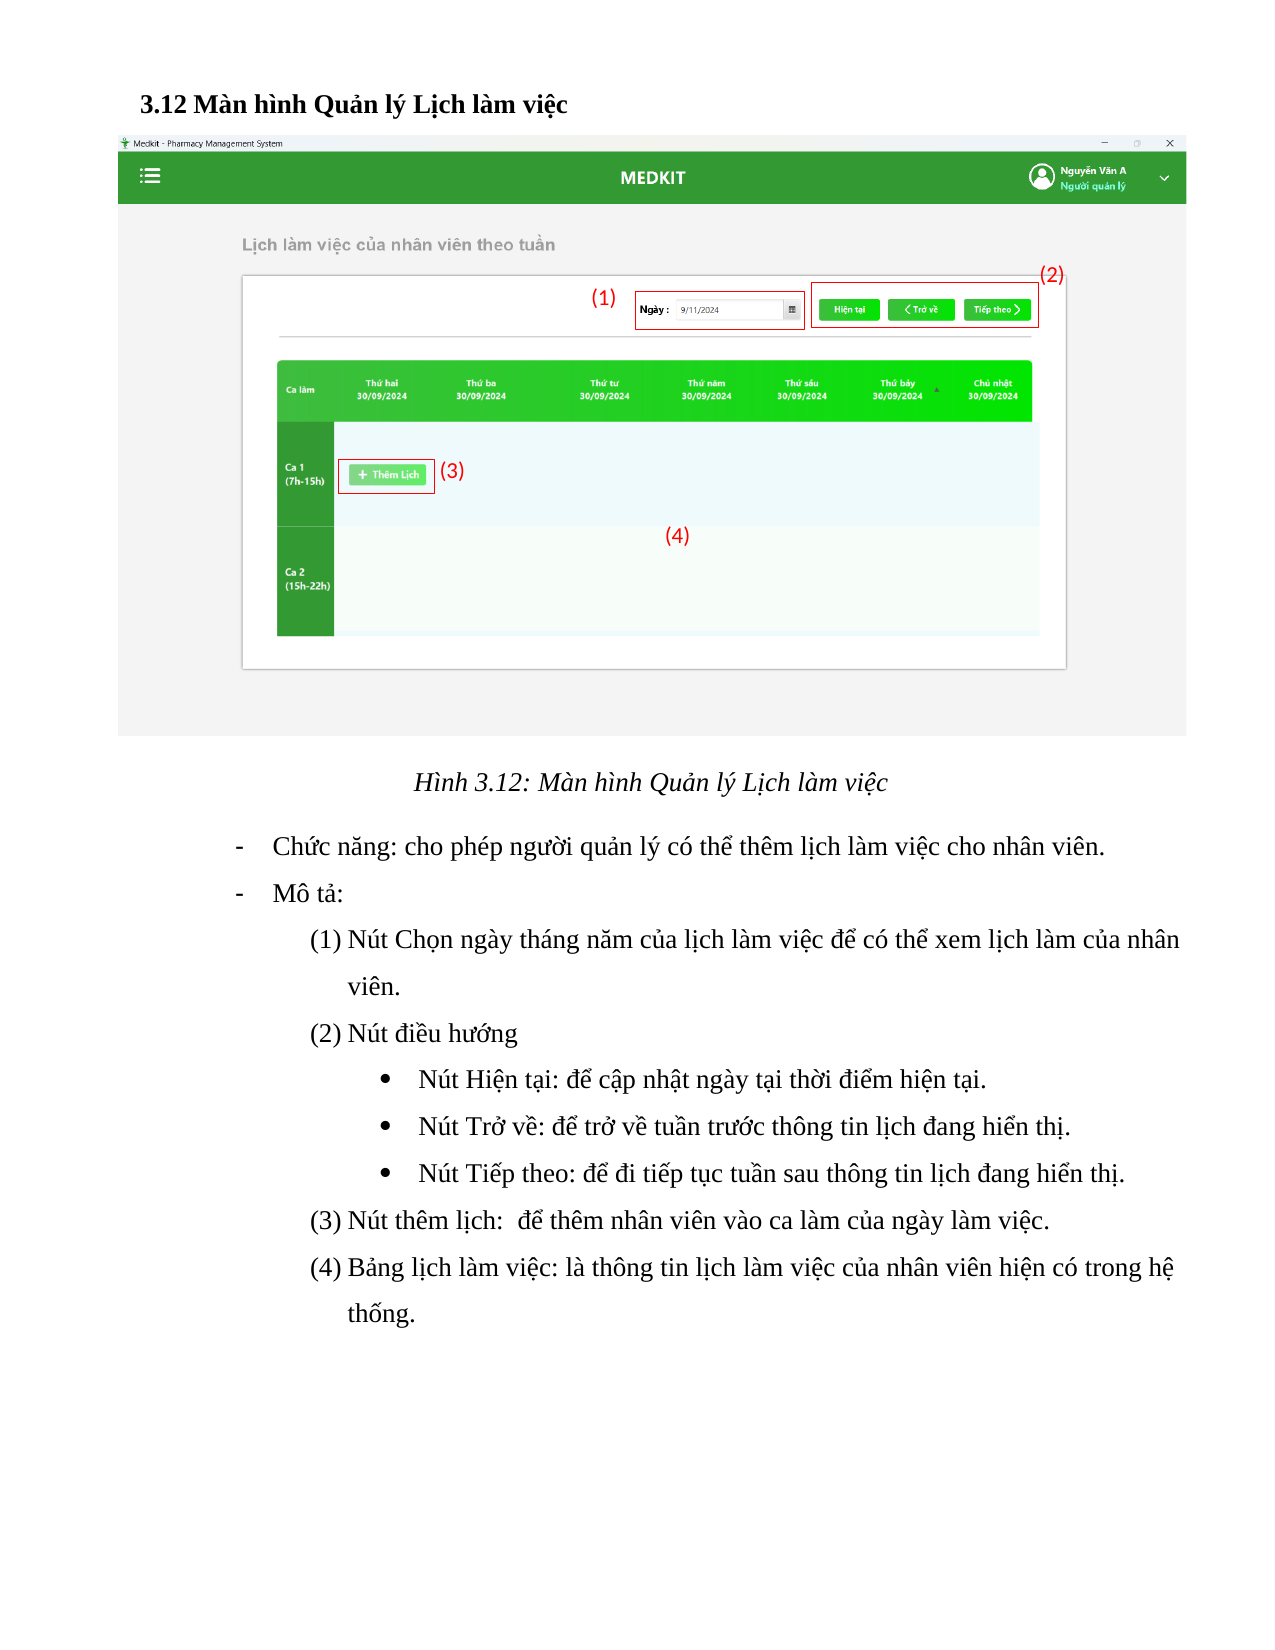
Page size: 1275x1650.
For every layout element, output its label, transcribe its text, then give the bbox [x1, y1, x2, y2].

list Nút Tiếp theo: để đi tiếp tục tuần sau thông tin lịch đang hiển thị. [381, 1157, 1186, 1189]
text Hình 3.12: Màn hình Quản lý Lịch làm việc [118, 767, 1186, 798]
list Nút điều hướng [310, 1017, 1186, 1048]
list Nút thêm lịch: để thêm nhân viên vào ca làm của ngày làm việc. [310, 1204, 1186, 1235]
list Chức năng: cho phép người quản lý có thể thêm lịch làm việc cho nhân viên. [235, 830, 1186, 861]
picture [118, 135, 1187, 736]
list Nút Chọn ngày tháng năm của lịch làm việc để có thể xem lịch làm của nhân viên. [310, 924, 1186, 1001]
subtitle Màn hình Quản lý Lịch làm việc [140, 89, 1186, 120]
list Nút Trở về: để trở về tuần trước thông tin lịch đang hiển thị. [381, 1111, 1186, 1142]
list Bảng lịch làm việc: là thông tin lịch làm việc của nhân viên hiện có trong hệ thống. [310, 1251, 1186, 1329]
list Mô tả: [235, 877, 1186, 908]
list Nút Hiện tại: để cập nhật ngày tại thời điểm hiện tại. [381, 1064, 1186, 1095]
